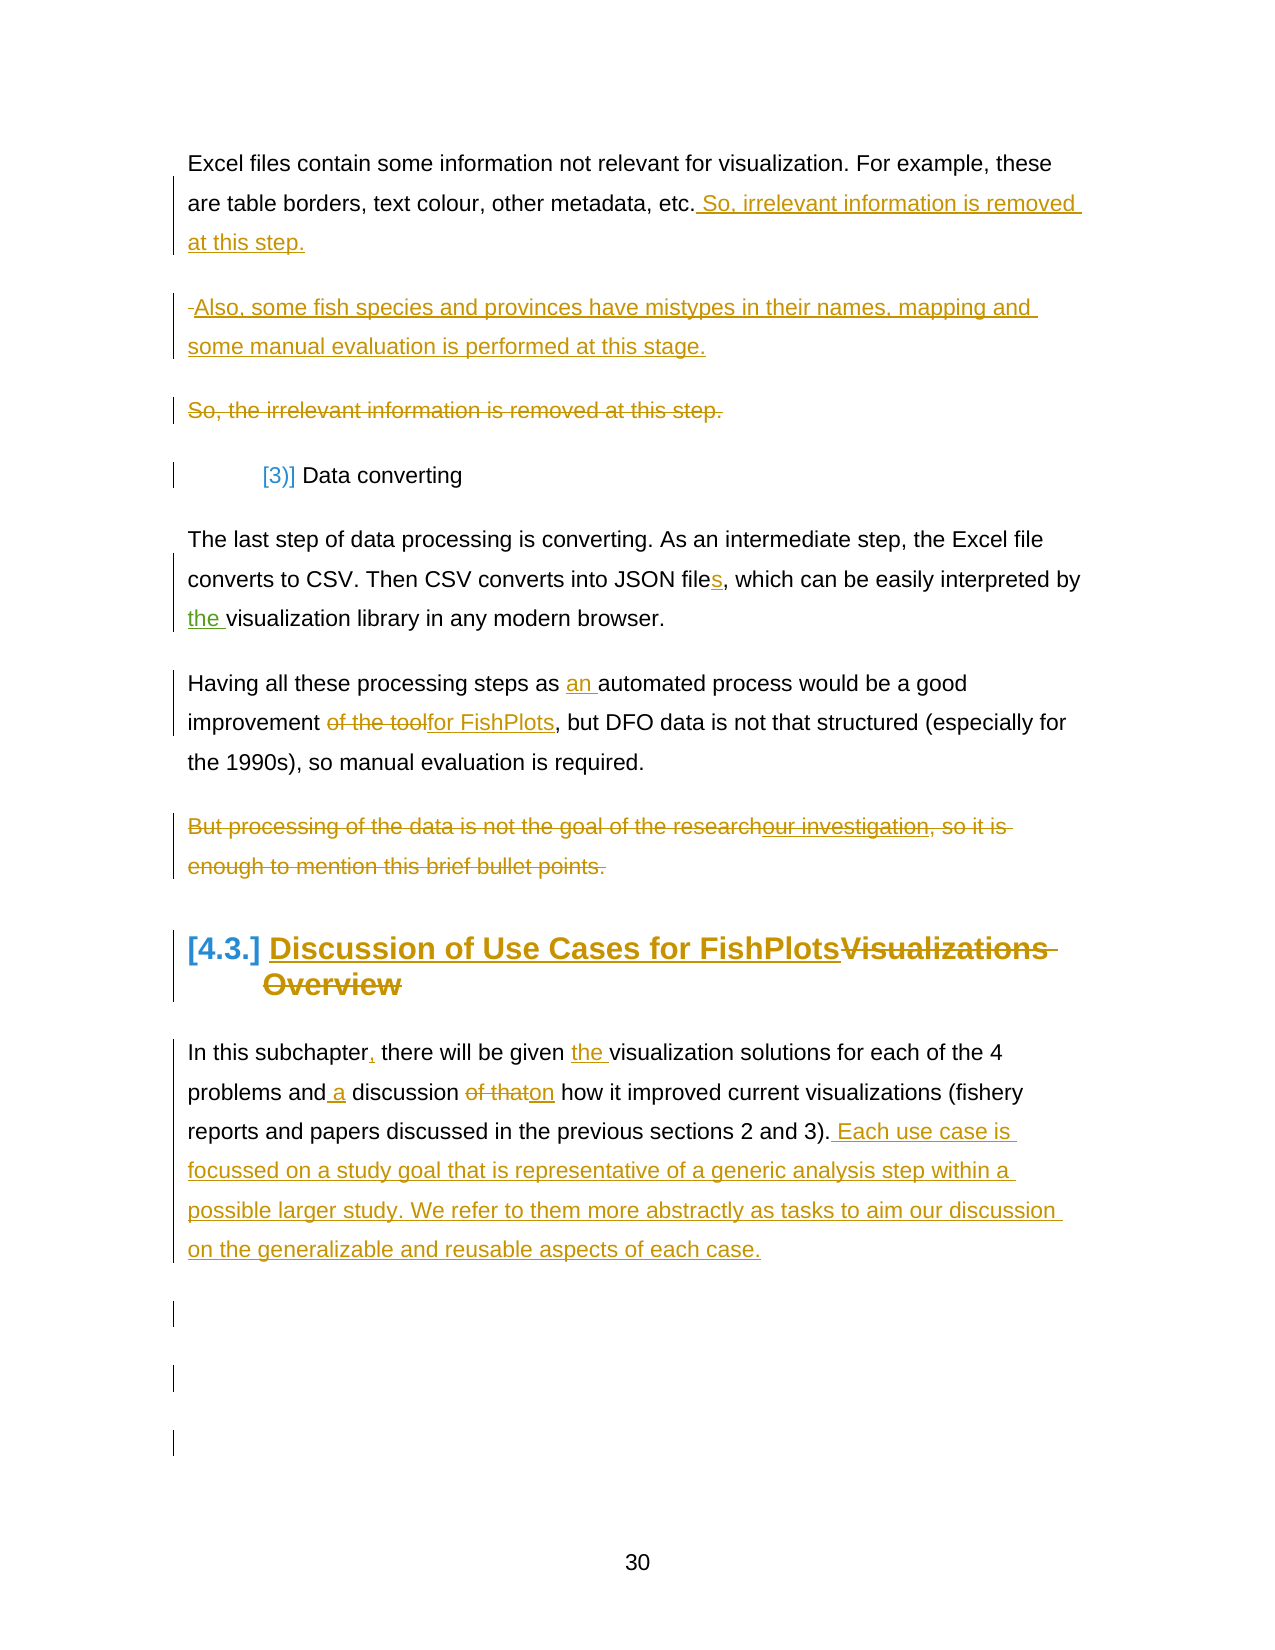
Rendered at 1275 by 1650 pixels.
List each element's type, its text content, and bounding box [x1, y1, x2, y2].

text In this subchapter there will be given visualization solutions for each of the 4 problems and discussion how it improved current visualizations (fishery reports and papers discussed in the previous sections 2 and 3). [187, 1039, 1087, 1263]
text The last step of data processing is converting. As an intermediate step, the Excel file converts to CSV. Then CSV converts into JSON file, which can be easily interpreted by visualization library in any modern browser. [187, 526, 1087, 632]
text Excel files contain some information not relevant for visualization. For example, these are table borders, text colour, other metadata, etc. [187, 150, 1087, 255]
list Data converting [262, 462, 1087, 488]
text Having all these processing steps as automated process would be a good improvement , but DFO data is not that structured (especially for the 1990s), so manual evaluation is required. [187, 670, 1087, 775]
